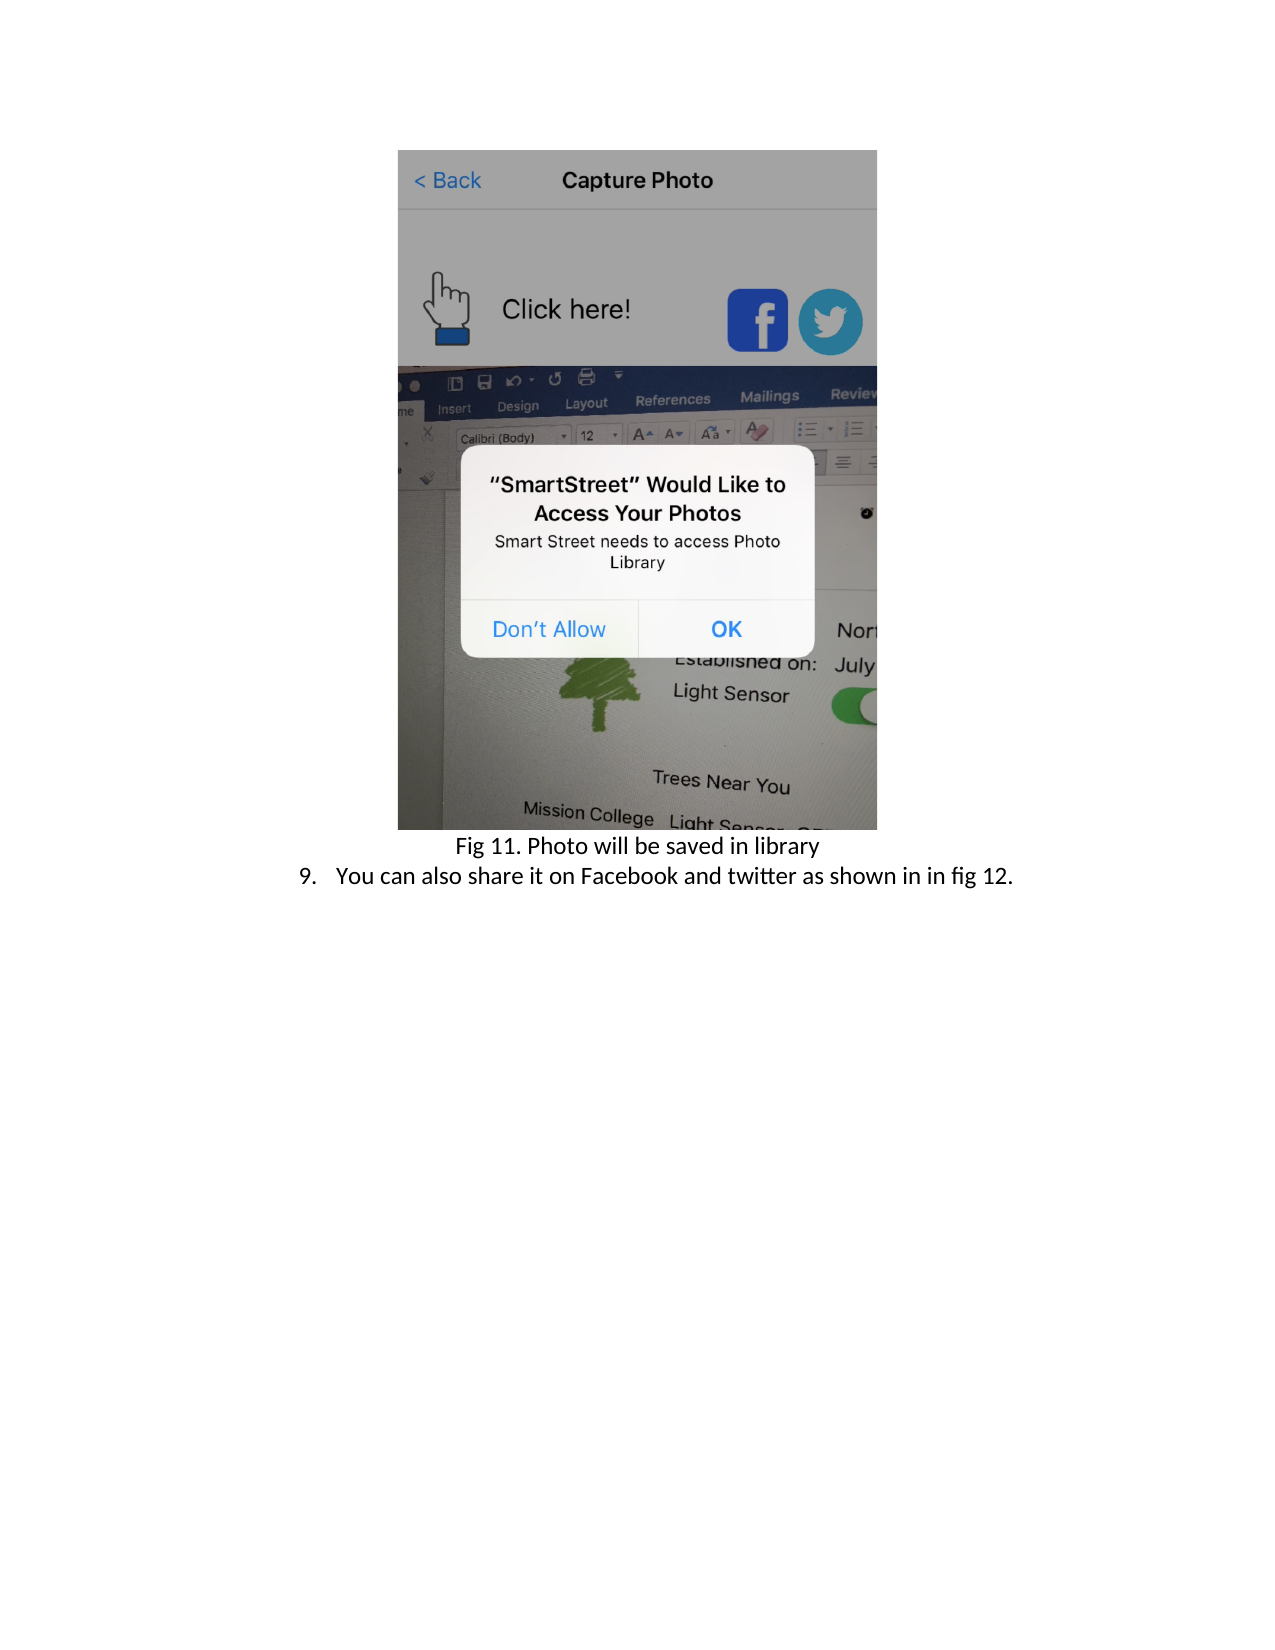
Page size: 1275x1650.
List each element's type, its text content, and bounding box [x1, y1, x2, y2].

picture [397, 150, 878, 830]
text Fig 11. Photo will be saved in library [150, 830, 1125, 860]
list You can also share it on Facebook and twitter as shown in in fig 12. [187, 860, 1125, 891]
